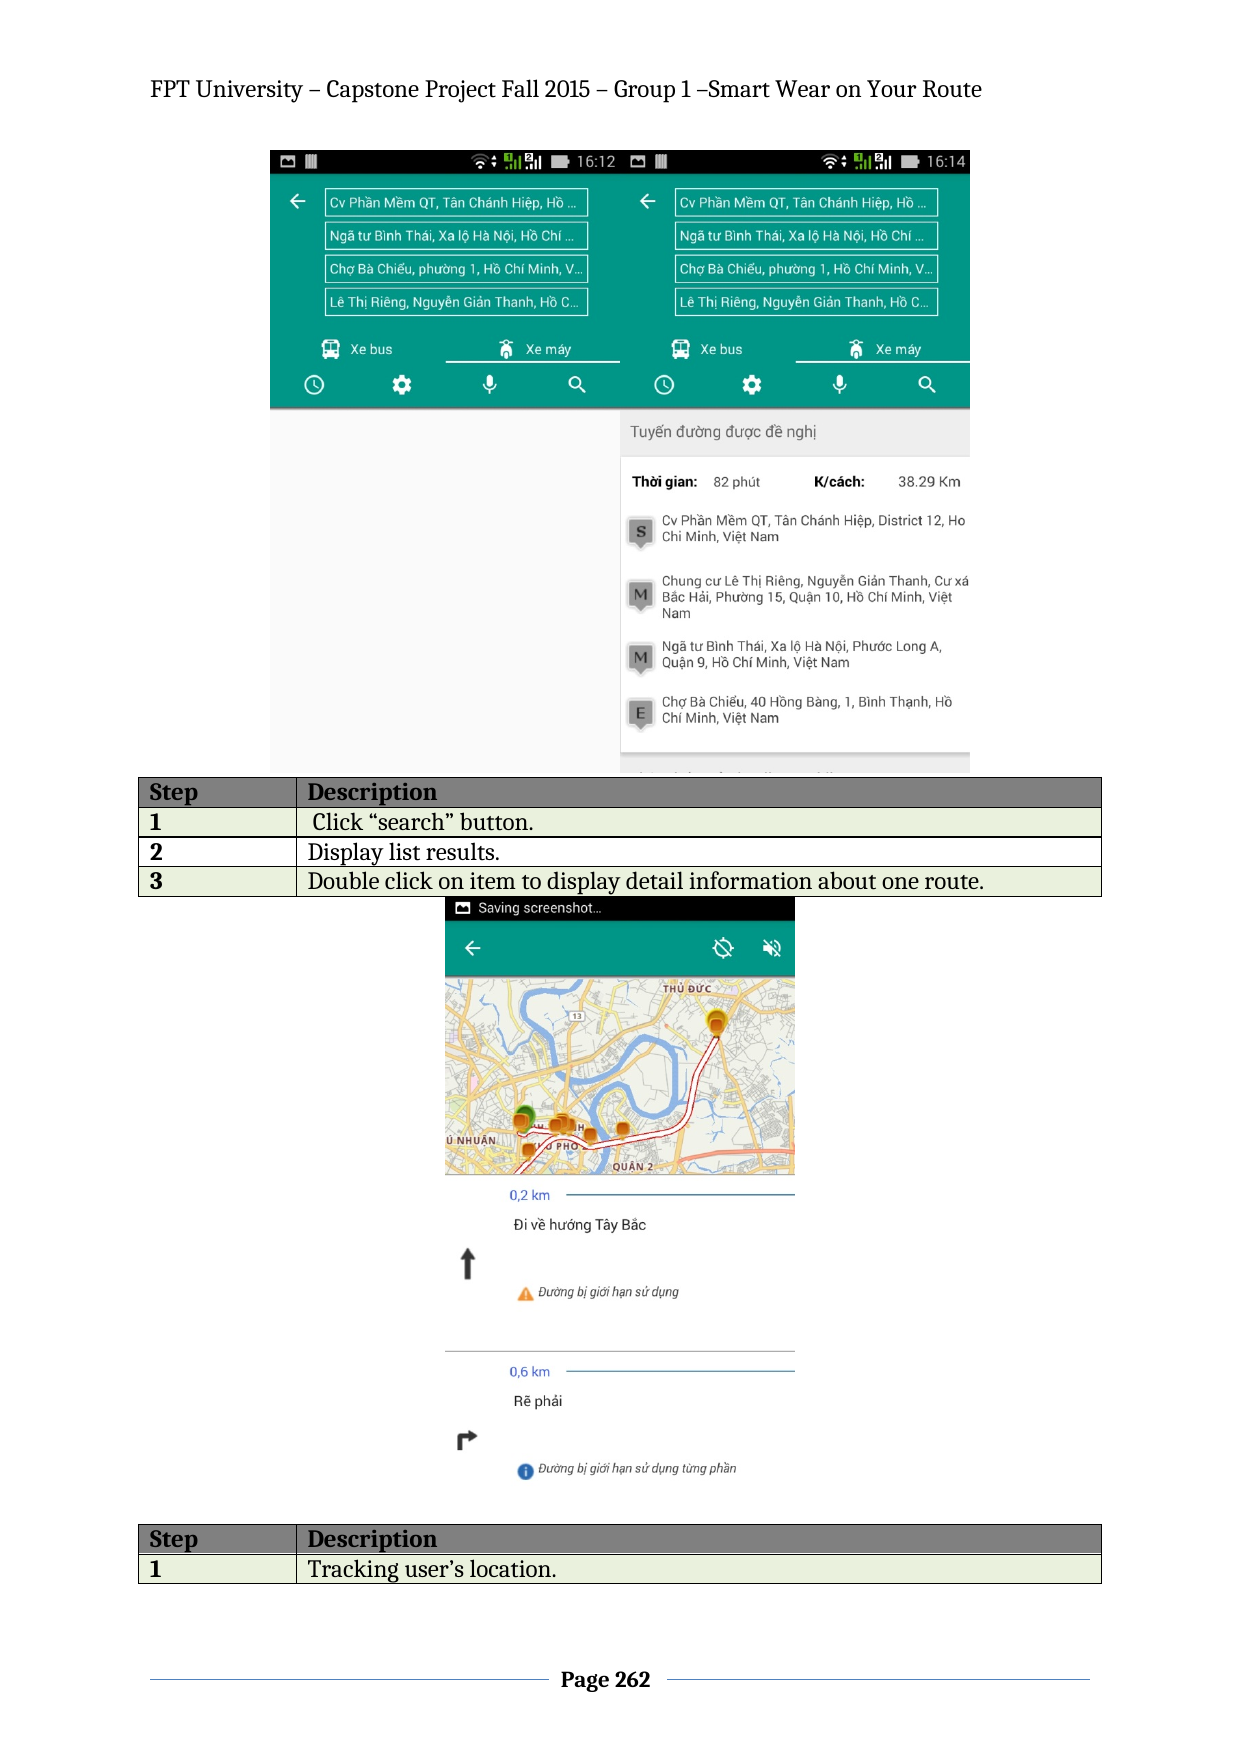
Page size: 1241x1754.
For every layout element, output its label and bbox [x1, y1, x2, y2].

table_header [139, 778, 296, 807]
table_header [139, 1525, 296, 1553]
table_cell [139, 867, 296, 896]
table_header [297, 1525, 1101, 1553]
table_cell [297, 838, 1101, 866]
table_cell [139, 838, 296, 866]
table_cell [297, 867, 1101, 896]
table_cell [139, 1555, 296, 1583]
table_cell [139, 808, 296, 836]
picture [270, 150, 970, 773]
picture [445, 897, 795, 1520]
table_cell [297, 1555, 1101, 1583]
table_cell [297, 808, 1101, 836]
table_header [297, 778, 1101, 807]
